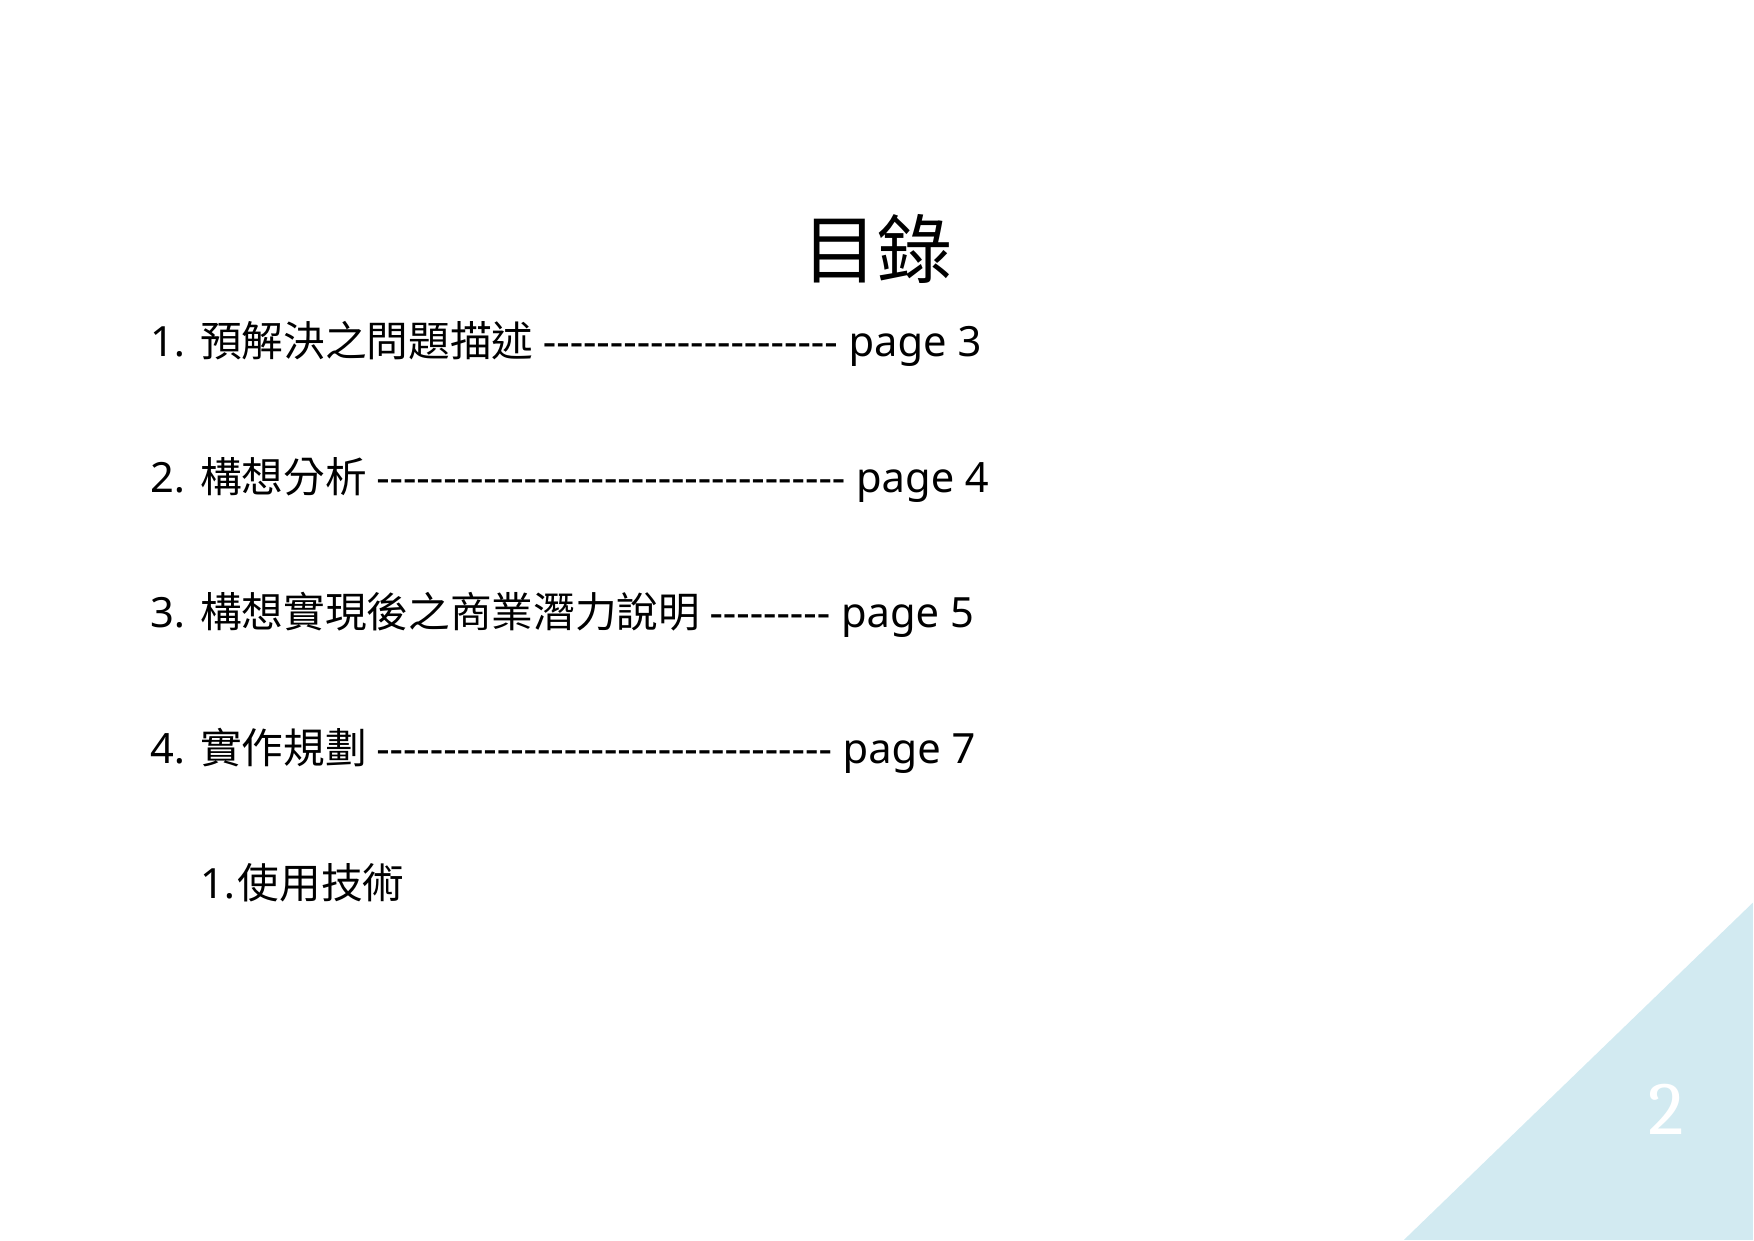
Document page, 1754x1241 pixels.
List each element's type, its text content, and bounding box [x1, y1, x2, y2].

list 使用技術 [200, 843, 1604, 918]
list 構想實現後之商業潛力說明 --------- page 5 [150, 572, 1604, 647]
list 實作規劃 ---------------------------------- page 7 [150, 708, 1604, 783]
text 目錄 [150, 189, 1604, 301]
list 構想分析 ----------------------------------- page 4 [150, 437, 1604, 512]
list 預解決之問題描述 ---------------------- page 3 [150, 301, 1604, 376]
